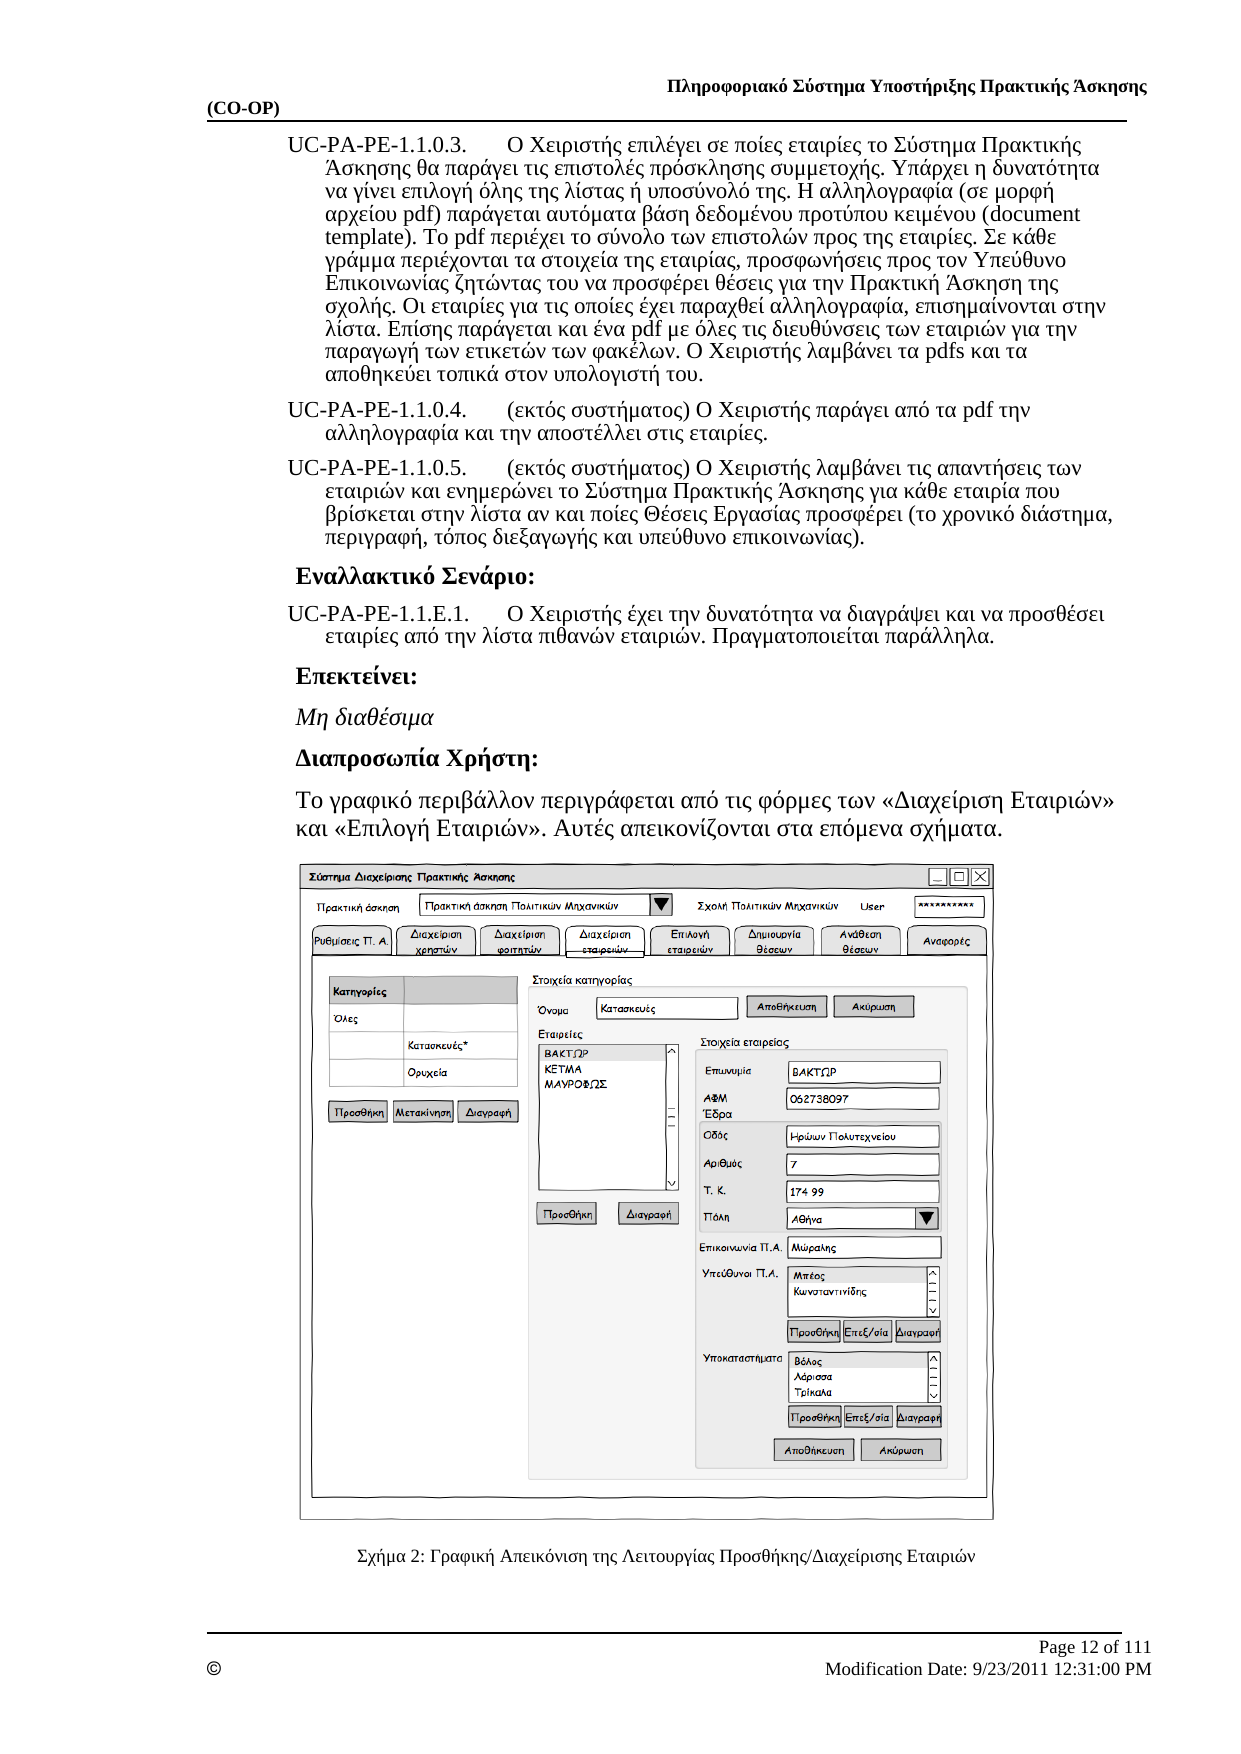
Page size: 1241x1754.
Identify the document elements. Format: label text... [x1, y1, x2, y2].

text Μη διαθέσιμα [295, 702, 1122, 731]
list (εκτός συστήματος) Ο Χειριστής παράγει από τα pdf την αλληλογραφία και την αποστέλλει στις εταιρίες. [287, 399, 1122, 445]
text Επεκτείνει: [295, 661, 1122, 690]
picture [280, 854, 1049, 1533]
text Διαπροσωπία Χρήστη: [295, 743, 1122, 772]
list Ο Χειριστής έχει την δυνατότητα να διαγράψει και να προσθέσει εταιρίες από την λίστα πιθανών εταιριών. Πραγματοποιείται παράλληλα. [287, 603, 1122, 648]
list Ο Χειριστής επιλέγει σε ποίες εταιρίες το Σύστημα Πρακτικής Άσκησης θα παράγει τις επιστολές πρόσκλησης συμμετοχής. Υπάρχει η δυνατότητα να γίνει επιλογή όλης της λίστας ή υποσύνολό της. Η αλληλογραφία (σε μορφή αρχείου pdf) παράγεται αυτόματα βάση δεδομένου προτύπου κειμένου (document template). Το pdf περιέχει το σύνολο των επιστολών προς της εταιρίες. Σε κάθε γράμμα περιέχονται τα στοιχεία της εταιρίας, προσφωνήσεις προς τον Υπεύθυνο Επικοινωνίας ζητώντας του να προσφέρει θέσεις για την Πρακτική Άσκηση της σχολής. Οι εταιρίες για τις οποίες έχει παραχθεί αλληλογραφία, επισημαίνονται στην λίστα. Επίσης παράγεται και ένα pdf με όλες τις διευθύνσεις των εταιριών για την παραγωγή των ετικετών των φακέλων. Ο Χειριστής λαμβάνει τα pdfs και τα αποθηκεύει τοπικά στον υπολογιστή του. [287, 134, 1122, 386]
text Εναλλακτικό Σενάριο: [295, 561, 1122, 590]
list (εκτός συστήματος) Ο Χειριστής λαμβάνει τις απαντήσεις των εταιριών και ενημερώνει το Σύστημα Πρακτικής Άσκησης για κάθε εταιρία που βρίσκεται στην λίστα αν και ποίες Θέσεις Εργασίας προσφέρει (το χρονικό διάστημα, περιγραφή, τόπος διεξαγωγής και υπεύθυνο επικοινωνίας).οr add new Companies"anies" [287, 457, 1122, 549]
text Το γραφικό περιβάλλον περιγράφεται από τις φόρμες των «Διαχείριση Εταιριών» και «Επιλογή Εταιριών». Αυτές απεικονίζονται στα επόμενα σχήματα. [295, 785, 1122, 842]
